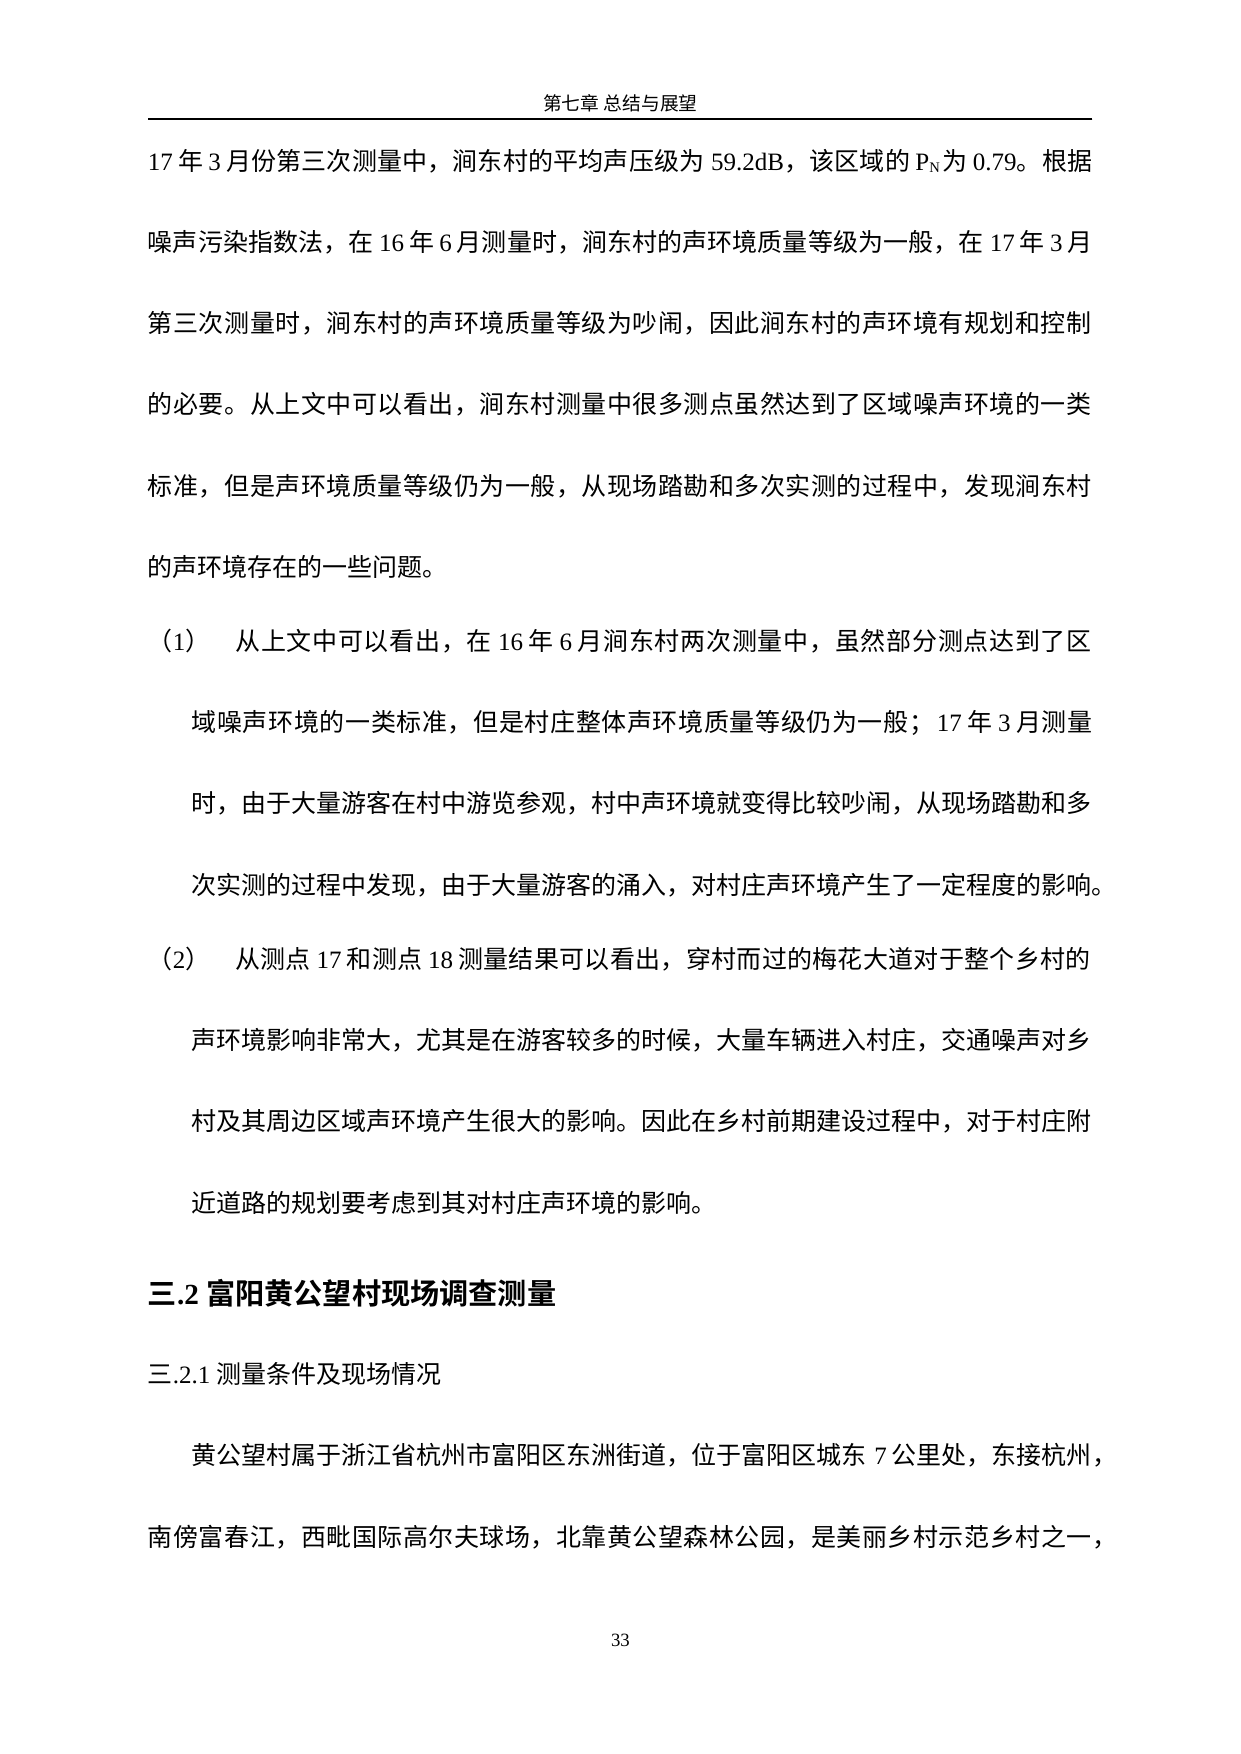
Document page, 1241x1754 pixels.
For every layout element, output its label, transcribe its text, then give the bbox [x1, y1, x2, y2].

text 富阳黄公望村现场调查测量 [148, 1259, 1092, 1324]
list 从测点17和测点18测量结果可以看出，穿村而过的梅花大道对于整个乡村的声环境影响非常大，尤其是在游客较多的时候，大量车辆进入村庄，交通噪声对乡村及其周边区域声环境产生很大的影响。因此在乡村前期建设过程中，对于村庄附近道路的规划要考虑到其对村庄声环境的影响。 [148, 925, 1092, 1234]
text 测量条件及现场情况 [148, 1340, 1092, 1405]
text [148, 1421, 1092, 1568]
list 从上文中可以看出，在16年6月涧东村两次测量中，虽然部分测点达到了区域噪声环境的一类标准，但是村庄整体声环境质量等级仍为一般；17年3月测量时，由于大量游客在村中游览参观，村中声环境就变得比较吵闹，从现场踏勘和多次实测的过程中发现，由于大量游客的涌入，对村庄声环境产生了一定程度的影响。 [148, 607, 1092, 916]
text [148, 127, 1092, 598]
